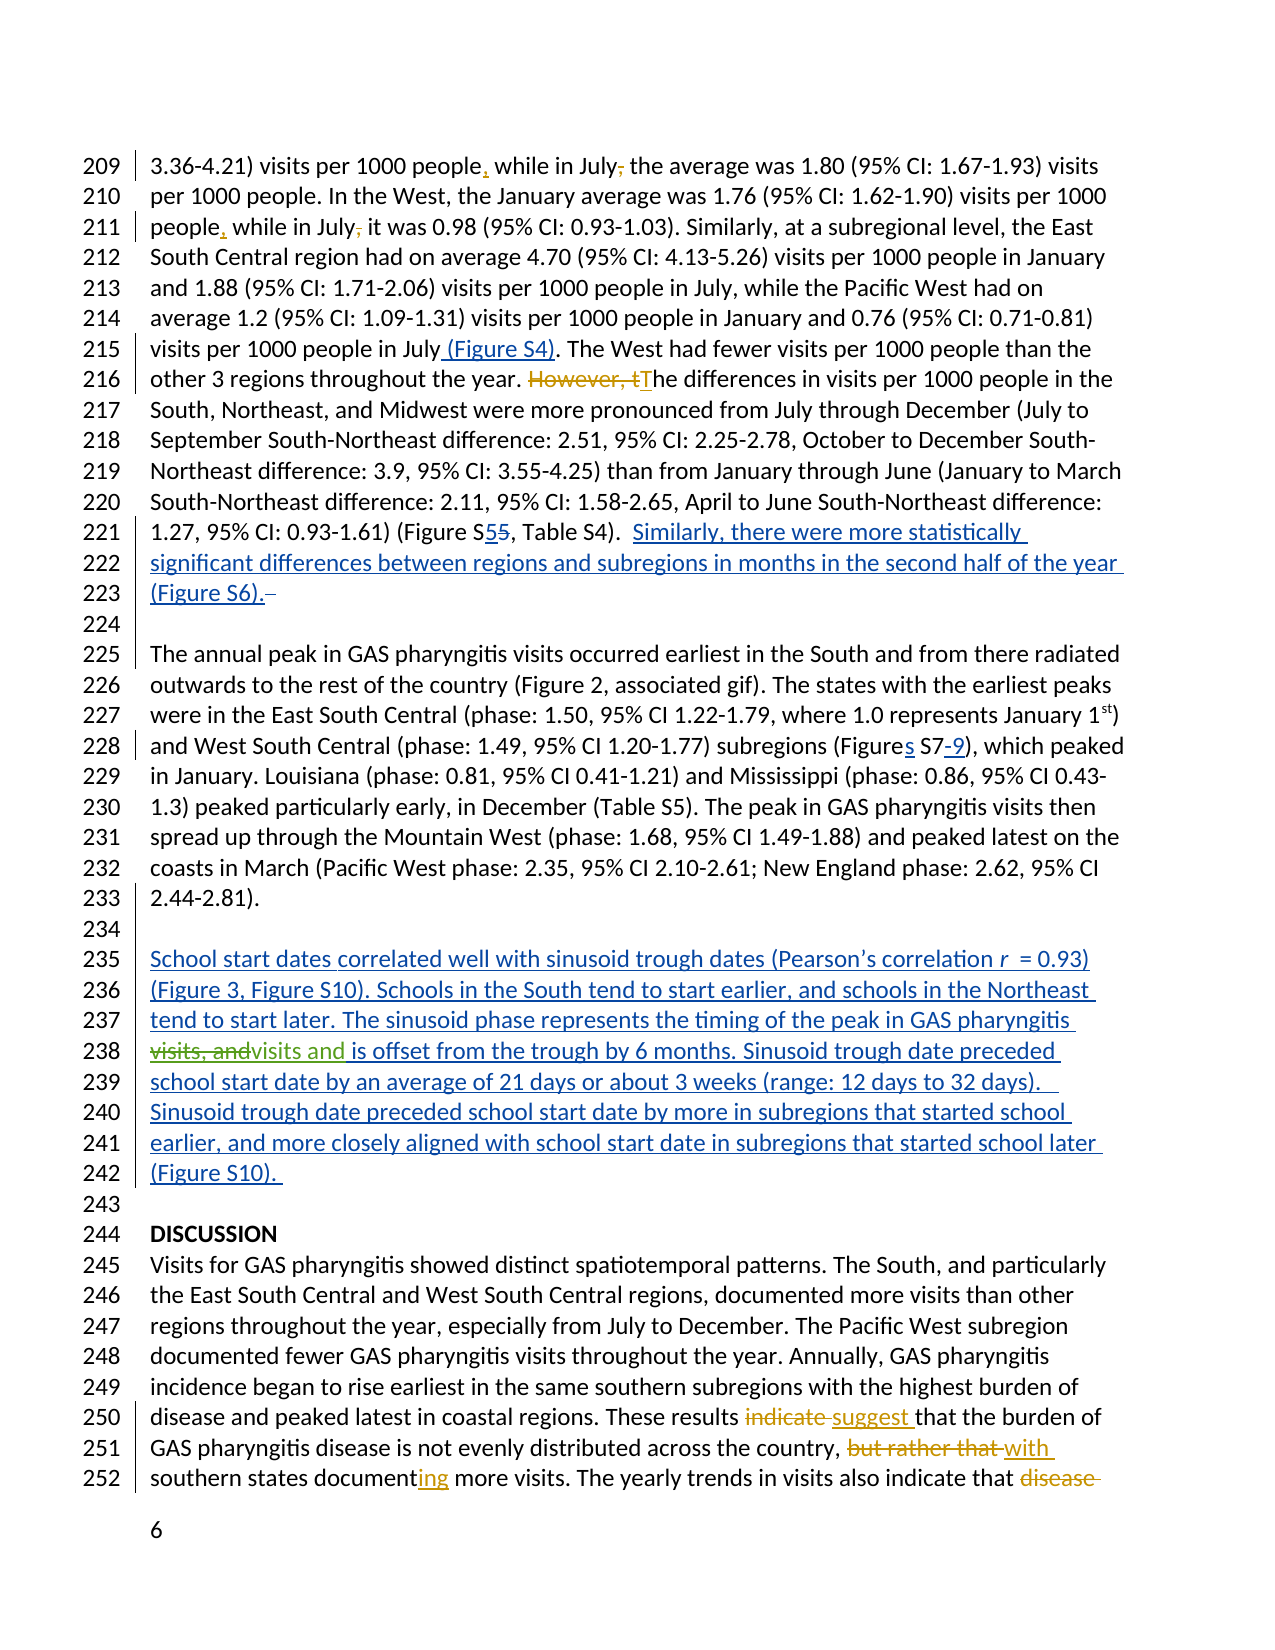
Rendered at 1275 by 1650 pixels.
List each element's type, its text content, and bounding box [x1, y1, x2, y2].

text The annual peak in GAS pharyngitis visits occurred earliest in the South and from there radiated outwards to the rest of the country (Figure 2, associated gif). The states with the earliest peaks were in the East South Central (phase: 1.50, 95% CI 1.22-1.79, where 1.0 represents January 1st) and West South Central (phase: 1.49, 95% CI 1.20-1.77) subregions (Figure S7), which peaked in January. Louisiana (phase: 0.81, 95% CI 0.41-1.21) and Mississippi (phase: 0.86, 95% CI 0.43-1.3) peaked particularly early, in December (Table S5). The peak in GAS pharyngitis visits then spread up through the Mountain West (phase: 1.68, 95% CI 1.49-1.88) and peaked latest on the coasts in March (Pacific West phase: 2.35, 95% CI 2.10-2.61; New England phase: 2.62, 95% CI 2.44-2.81). [150, 638, 1125, 913]
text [150, 1249, 1125, 1493]
text DISCUSSION [150, 1218, 1125, 1249]
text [150, 150, 1125, 608]
